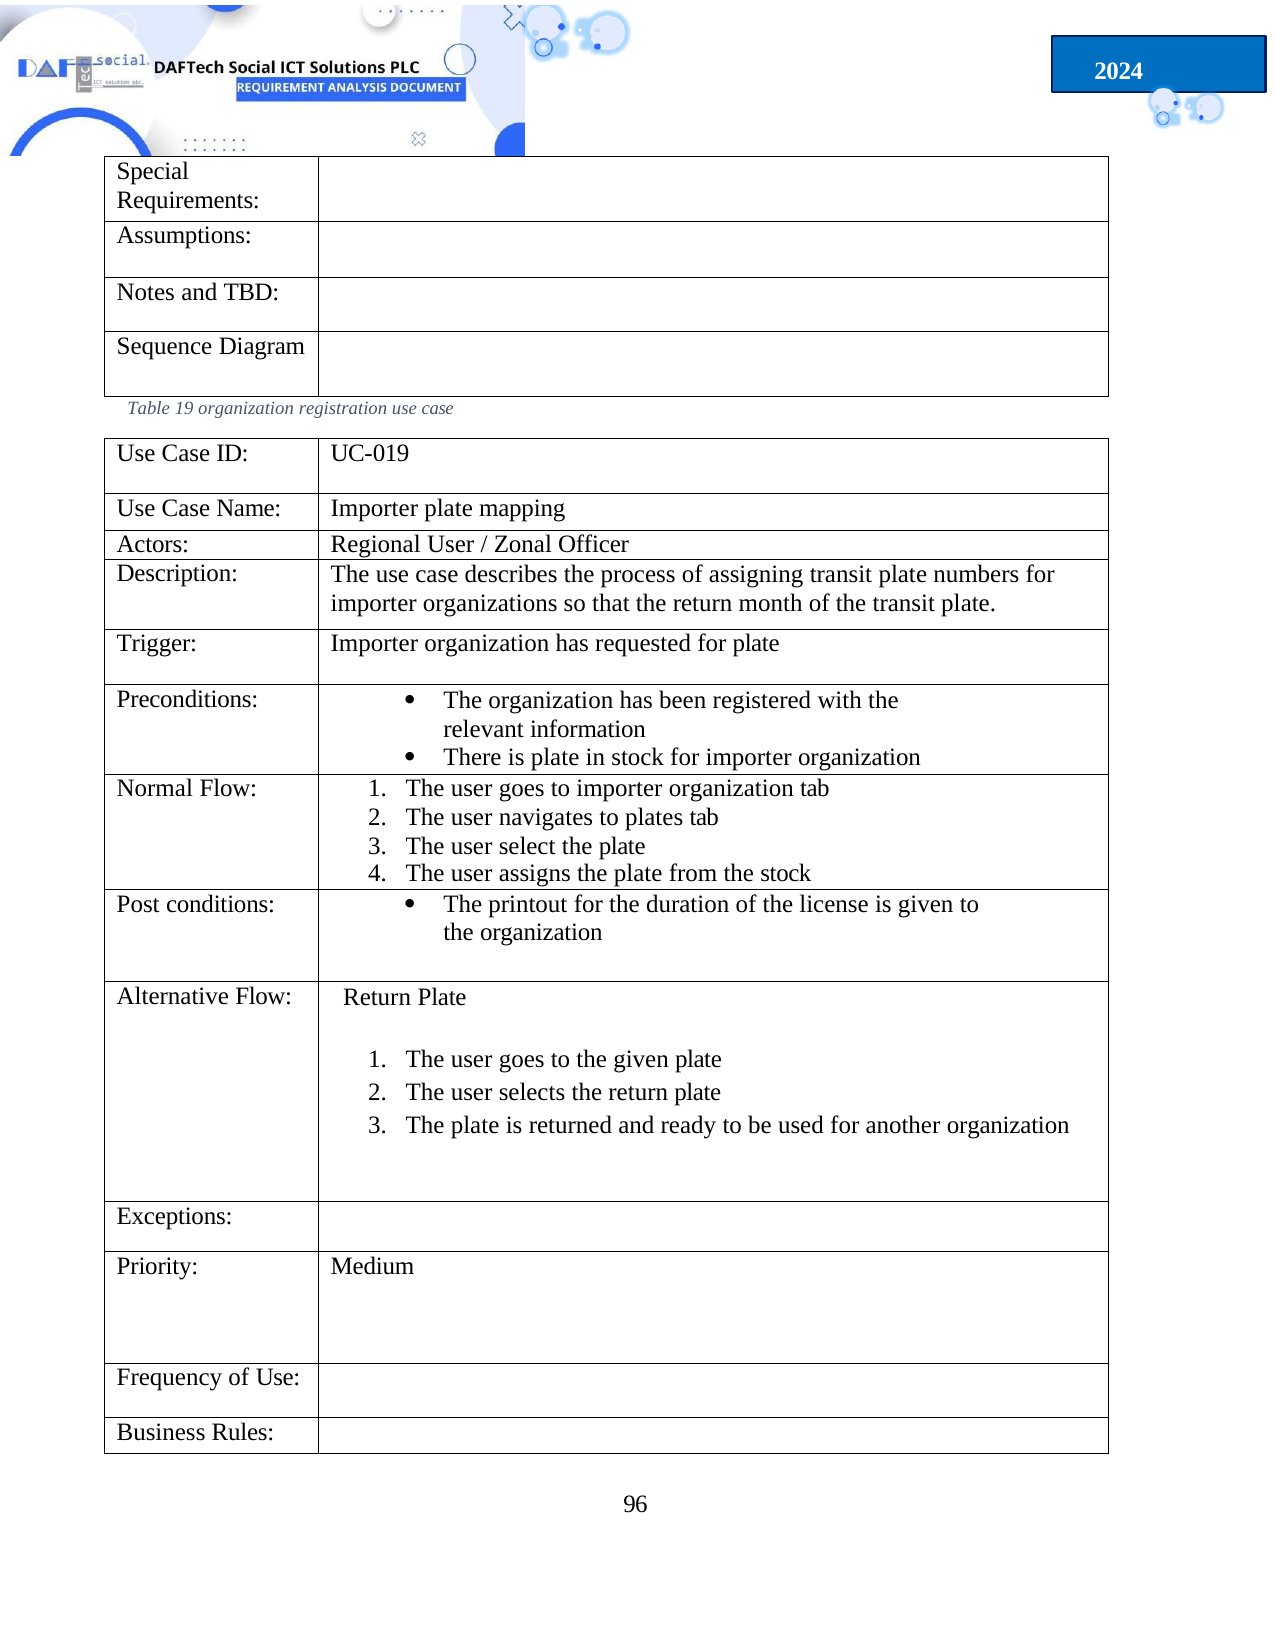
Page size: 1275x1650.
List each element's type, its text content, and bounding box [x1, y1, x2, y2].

table_cell Frequency of Use: [105, 1364, 318, 1417]
table_cell Medium [319, 1252, 1108, 1363]
table_cell The organization has been registered with the relevant information There is plate in stock for importer organization [319, 685, 1108, 774]
table_cell Preconditions: [105, 685, 318, 774]
table_cell Notes and TBD: [105, 278, 318, 331]
table_cell Alternative Flow: [105, 982, 318, 1201]
table_header UC-019 [319, 439, 1108, 493]
picture [1144, 66, 1227, 150]
text Table 19 organization registration use case [127, 397, 1156, 418]
table_cell [319, 1364, 1108, 1417]
table_cell Sequence Diagram [105, 332, 318, 396]
table_cell [319, 278, 1108, 331]
table_header Use Case ID: [105, 439, 318, 493]
table_cell Priority: [105, 1252, 318, 1363]
picture [0, 5, 634, 156]
table_header [319, 157, 1108, 221]
table_cell Post conditions: [105, 890, 318, 981]
table_cell Use Case Name: [105, 494, 318, 530]
table_cell Exceptions: [105, 1202, 318, 1251]
table_cell The use case describes the process of assigning transit plate numbers for importer organizations so that the return month of the transit plate. [319, 560, 1108, 629]
table_cell The printout for the duration of the license is given to the organization [319, 890, 1108, 981]
table_cell Importer organization has requested for plate [319, 630, 1108, 684]
table_cell Normal Flow: [105, 775, 318, 888]
table_cell [319, 332, 1108, 396]
table_cell [319, 1202, 1108, 1251]
table_cell Importer plate mapping [319, 494, 1108, 530]
table_cell [319, 1418, 1108, 1453]
table_header Special Requirements: [105, 157, 318, 221]
table_cell Return Plate The user goes to the given plate The user selects the return plate The plate is returned and ready to be used for another organization [319, 982, 1108, 1201]
table_cell [319, 222, 1108, 277]
table_cell Description: [105, 560, 318, 629]
table_cell Trigger: [105, 630, 318, 684]
table_cell Business Rules: [105, 1418, 318, 1453]
table_cell Assumptions: [105, 222, 318, 277]
table_cell The user goes to importer organization tab The user navigates to plates tab The user select the plate The user assigns the plate from the stock [319, 775, 1108, 888]
table_cell Regional User / Zonal Officer [319, 531, 1108, 558]
table_cell Actors: [105, 531, 318, 558]
